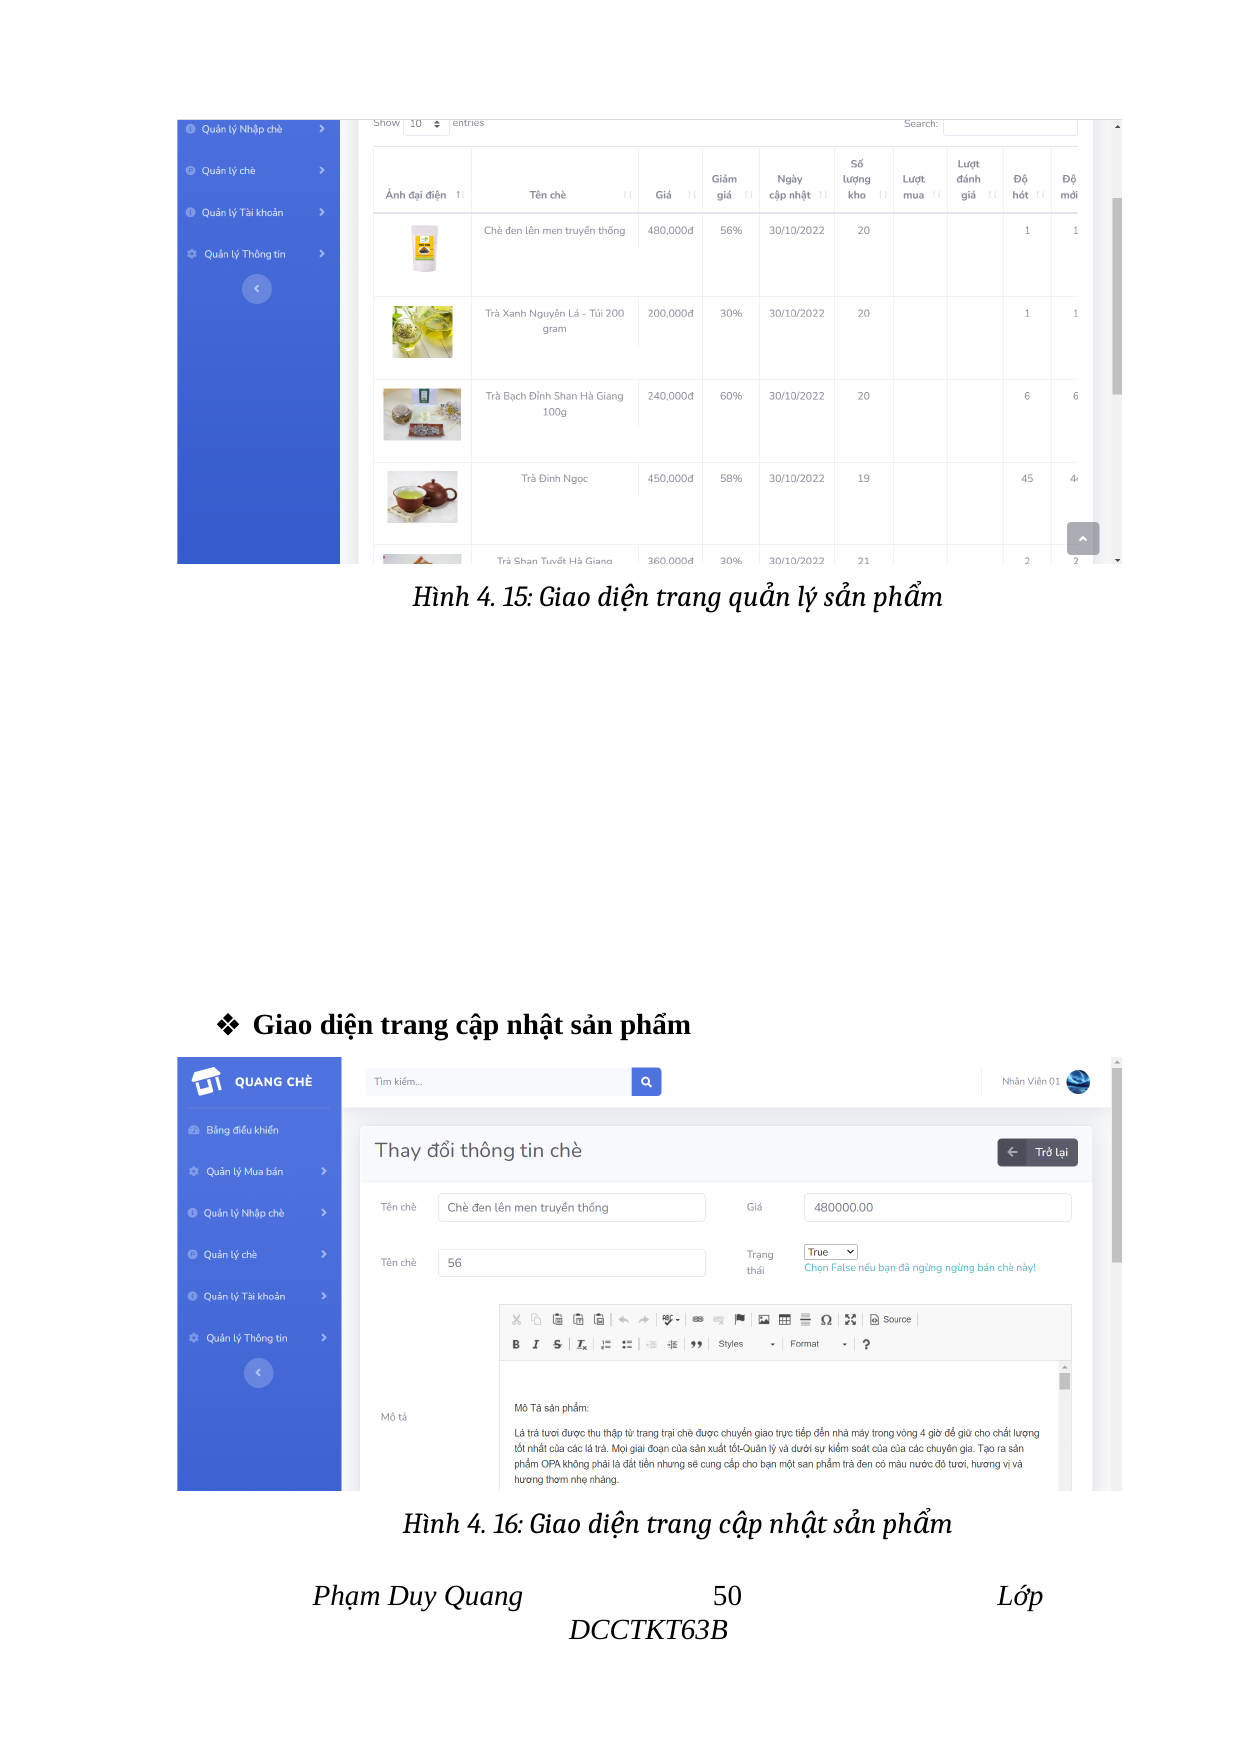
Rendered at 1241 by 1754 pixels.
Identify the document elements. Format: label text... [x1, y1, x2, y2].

picture [177, 118, 1123, 564]
picture [177, 1057, 1123, 1491]
list Giao diện trang cập nhật sản phẩm [215, 1007, 1122, 1041]
